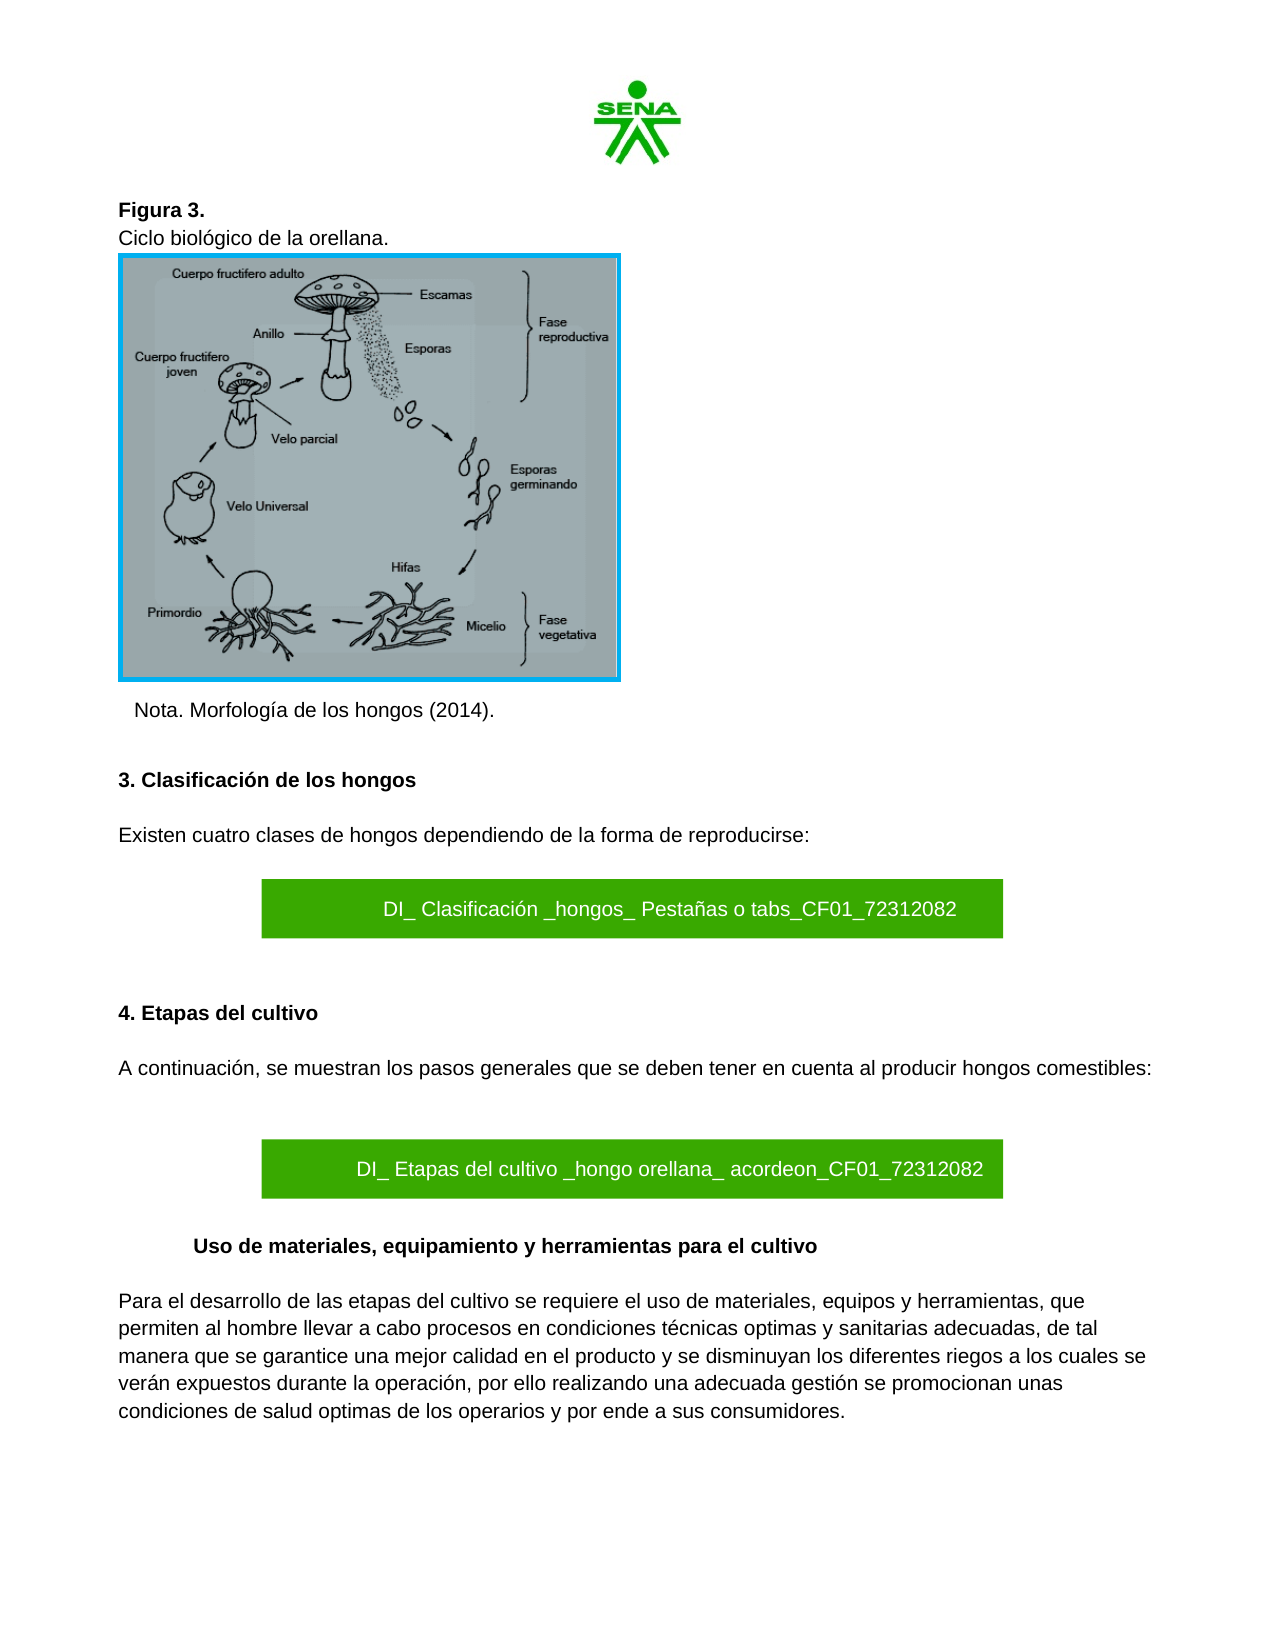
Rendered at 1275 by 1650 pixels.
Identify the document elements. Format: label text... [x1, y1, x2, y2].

list Uso de materiales, equipamiento y herramientas para el cultivo [193, 1233, 1157, 1257]
picture [588, 75, 687, 172]
list Ciclo biológico de la orellana. [118, 225, 1157, 249]
list 3. Clasificación de los hongos [118, 768, 1157, 792]
list Para el desarrollo de las etapas del cultivo se requiere el uso de materiales, equipos y herramientas, que permiten al hombre llevar a cabo procesos en condiciones técnicas optimas y sanitarias adecuadas, de tal manera que se garantice una mejor calidad en el producto y se disminuyan los diferentes riegos a los cuales se verán expuestos durante la operación, por ello realizando una adecuada gestión se promocionan unas condiciones de salud optimas de los operarios y por ende a sus consumidores. [118, 1288, 1157, 1422]
list Figura 3. [118, 198, 1157, 222]
list 4. Etapas del cultivo [118, 1001, 1157, 1025]
picture [124, 259, 616, 676]
list Existen cuatro clases de hongos dependiendo de la forma de reproducirse: [118, 823, 1157, 847]
list A continuación, se muestran los pasos generales que se deben tener en cuenta al producir hongos comestibles: [118, 1056, 1157, 1080]
